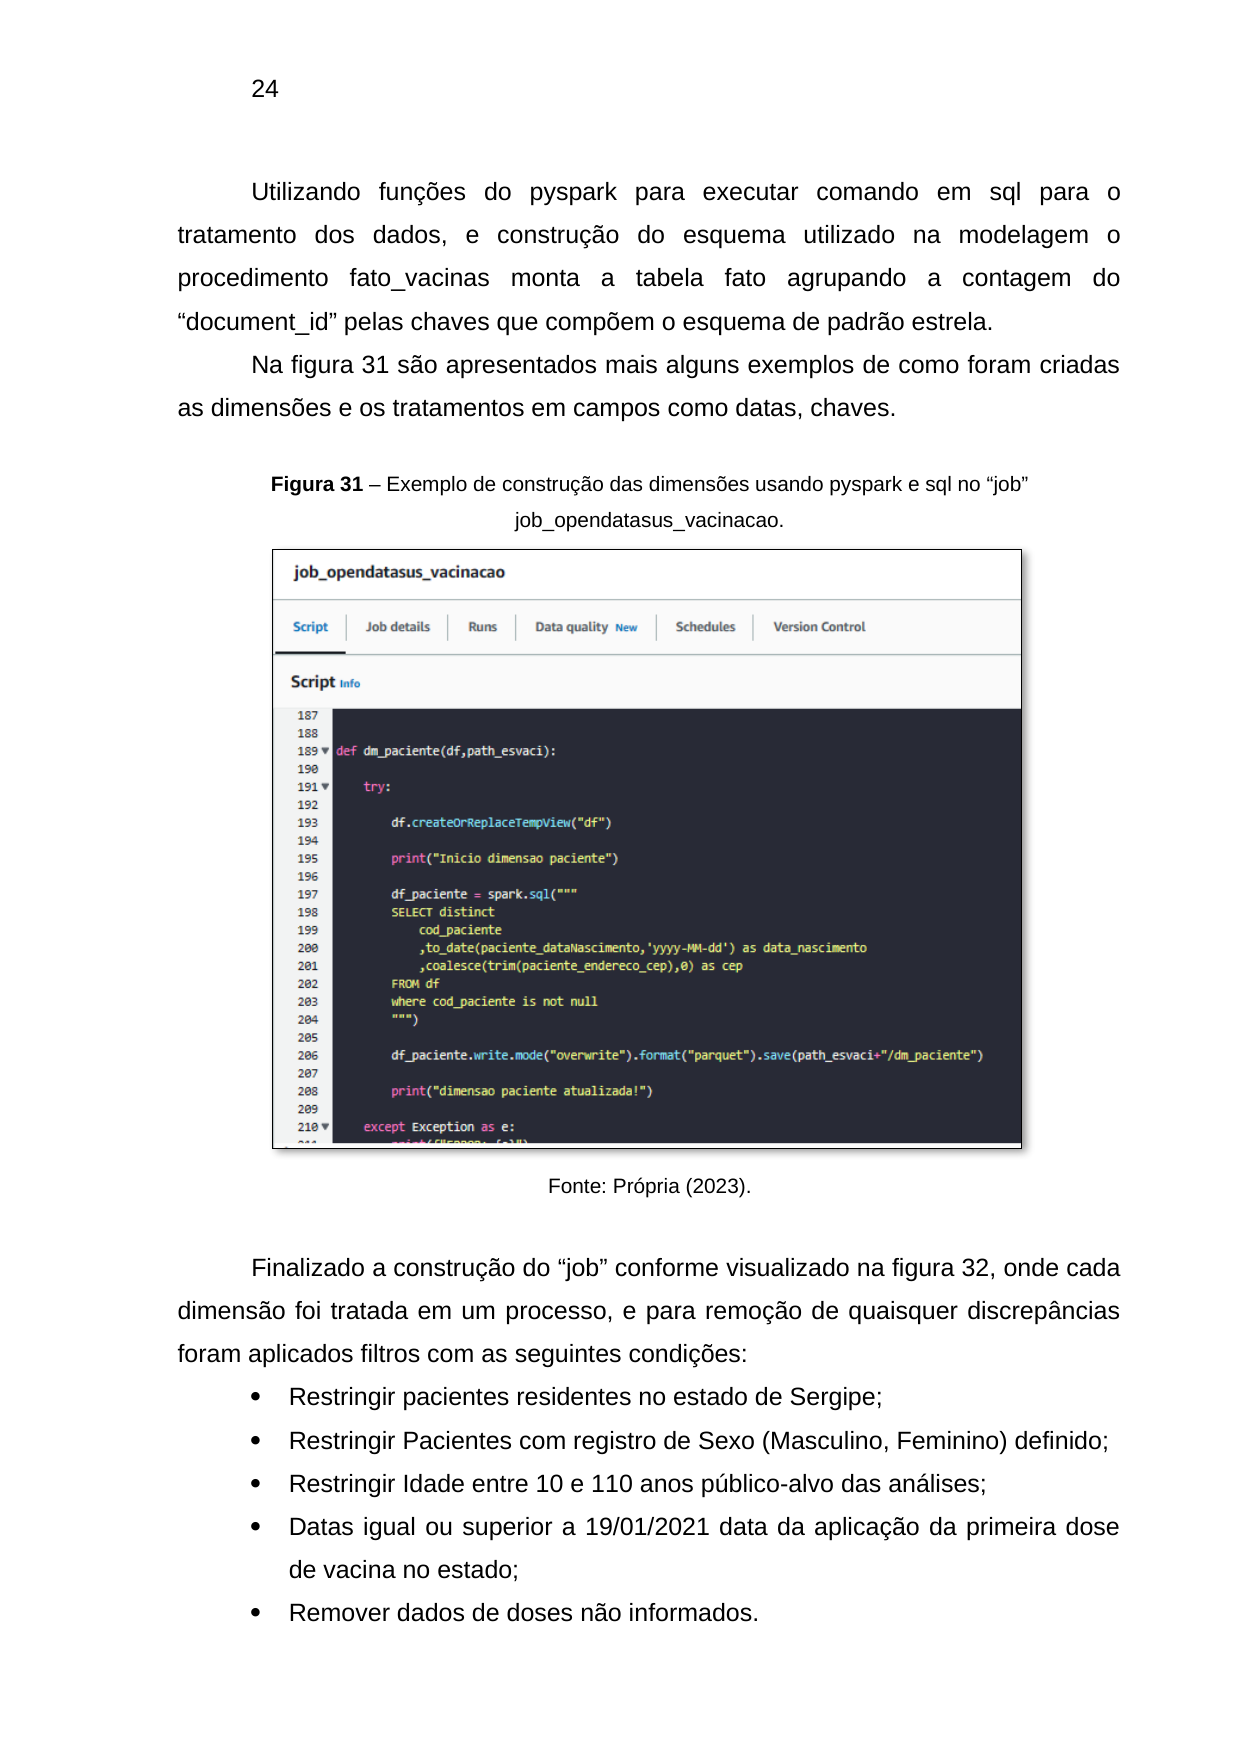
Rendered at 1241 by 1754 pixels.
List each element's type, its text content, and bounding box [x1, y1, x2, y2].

list Remover dados de doses não informados. [251, 1598, 1122, 1627]
list Restringir Pacientes com registro de Sexo (Masculino, Feminino) definido; [251, 1426, 1122, 1454]
text Finalizado a construção do “job” conforme visualizado na figura 32, onde cada dimensão foi tratada em um processo, e para remoção de quaisquer discrepâncias foram aplicados filtros com as seguintes condições: [177, 1253, 1122, 1368]
list Restringir Idade entre 10 e 110 anos público-alvo das análises; [251, 1469, 1122, 1498]
text Utilizando funções do pyspark para executar comando em sql para o tratamento dos dados, e construção do esquema utilizado na modelagem o procedimento fato_vacinas monta a tabela fato agrupando a contagem do “document_id” pelas chaves que compõem o esquema de padrão estrela. [177, 177, 1122, 335]
list Restringir pacientes residentes no estado de Sergipe; [251, 1382, 1122, 1411]
list Datas igual ou superior a 19/01/2021 data da aplicação da primeira dose de vacina no estado; [251, 1512, 1122, 1584]
picture [273, 550, 1021, 1148]
text Figura 31 – Exemplo de construção das dimensões usando pyspark e sql no “job” job_opendatasus_vacinacao. [177, 472, 1122, 532]
text Fonte: Própria (2023). [177, 1174, 1122, 1198]
text Na figura 31 são apresentados mais alguns exemplos de como foram criadas as dimensões e os tratamentos em campos como datas, chaves. [177, 350, 1122, 422]
